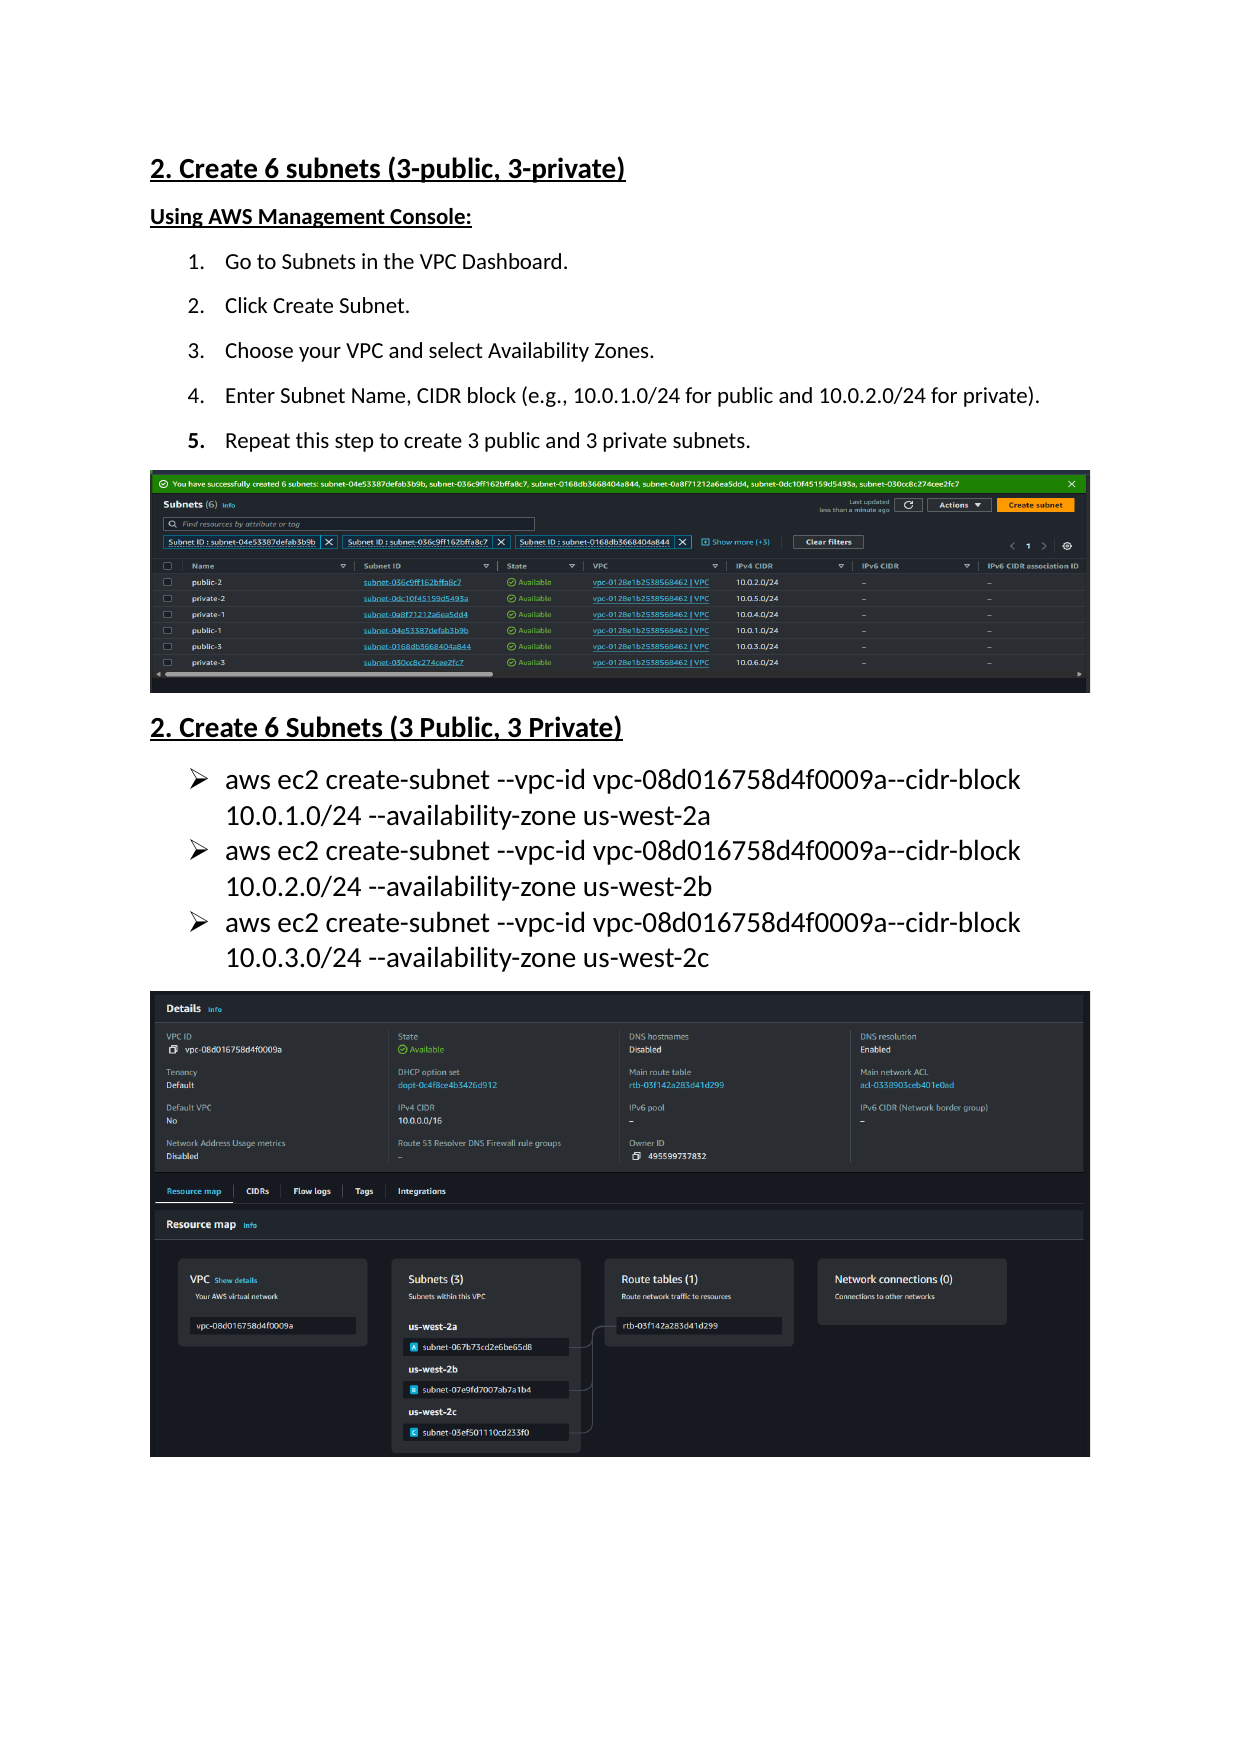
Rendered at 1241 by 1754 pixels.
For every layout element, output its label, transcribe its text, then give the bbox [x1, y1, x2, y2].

list Click Create Subnet. [187, 292, 1090, 320]
list aws ec2 create-subnet --vpc-id vpc-08d016758d4f0009a--cidr-block 10.0.3.0/24 --availability-zone us-west-2c [187, 904, 1090, 975]
picture [150, 991, 1091, 1457]
text 2. Create 6 subnets (3-public, 3-private) [150, 150, 1090, 186]
list aws ec2 create-subnet --vpc-id vpc-08d016758d4f0009a--cidr-block 10.0.1.0/24 --availability-zone us-west-2a [187, 761, 1090, 832]
list Repeat this step to create 3 public and 3 private subnets. [187, 426, 1090, 454]
list Enter Subnet Name, CIDR block (e.g., 10.0.1.0/24 for public and 10.0.2.0/24 for private). [187, 381, 1090, 409]
text 2. Create 6 Subnets (3 Public, 3 Private) [150, 709, 1090, 744]
list Choose your VPC and select Availability Zones. [187, 336, 1090, 364]
list aws ec2 create-subnet --vpc-id vpc-08d016758d4f0009a--cidr-block 10.0.2.0/24 --availability-zone us-west-2b [187, 832, 1090, 904]
text Using AWS Management Console: [150, 202, 1090, 230]
list Go to Subnets in the VPC Dashboard. [187, 247, 1090, 275]
picture [150, 470, 1091, 693]
